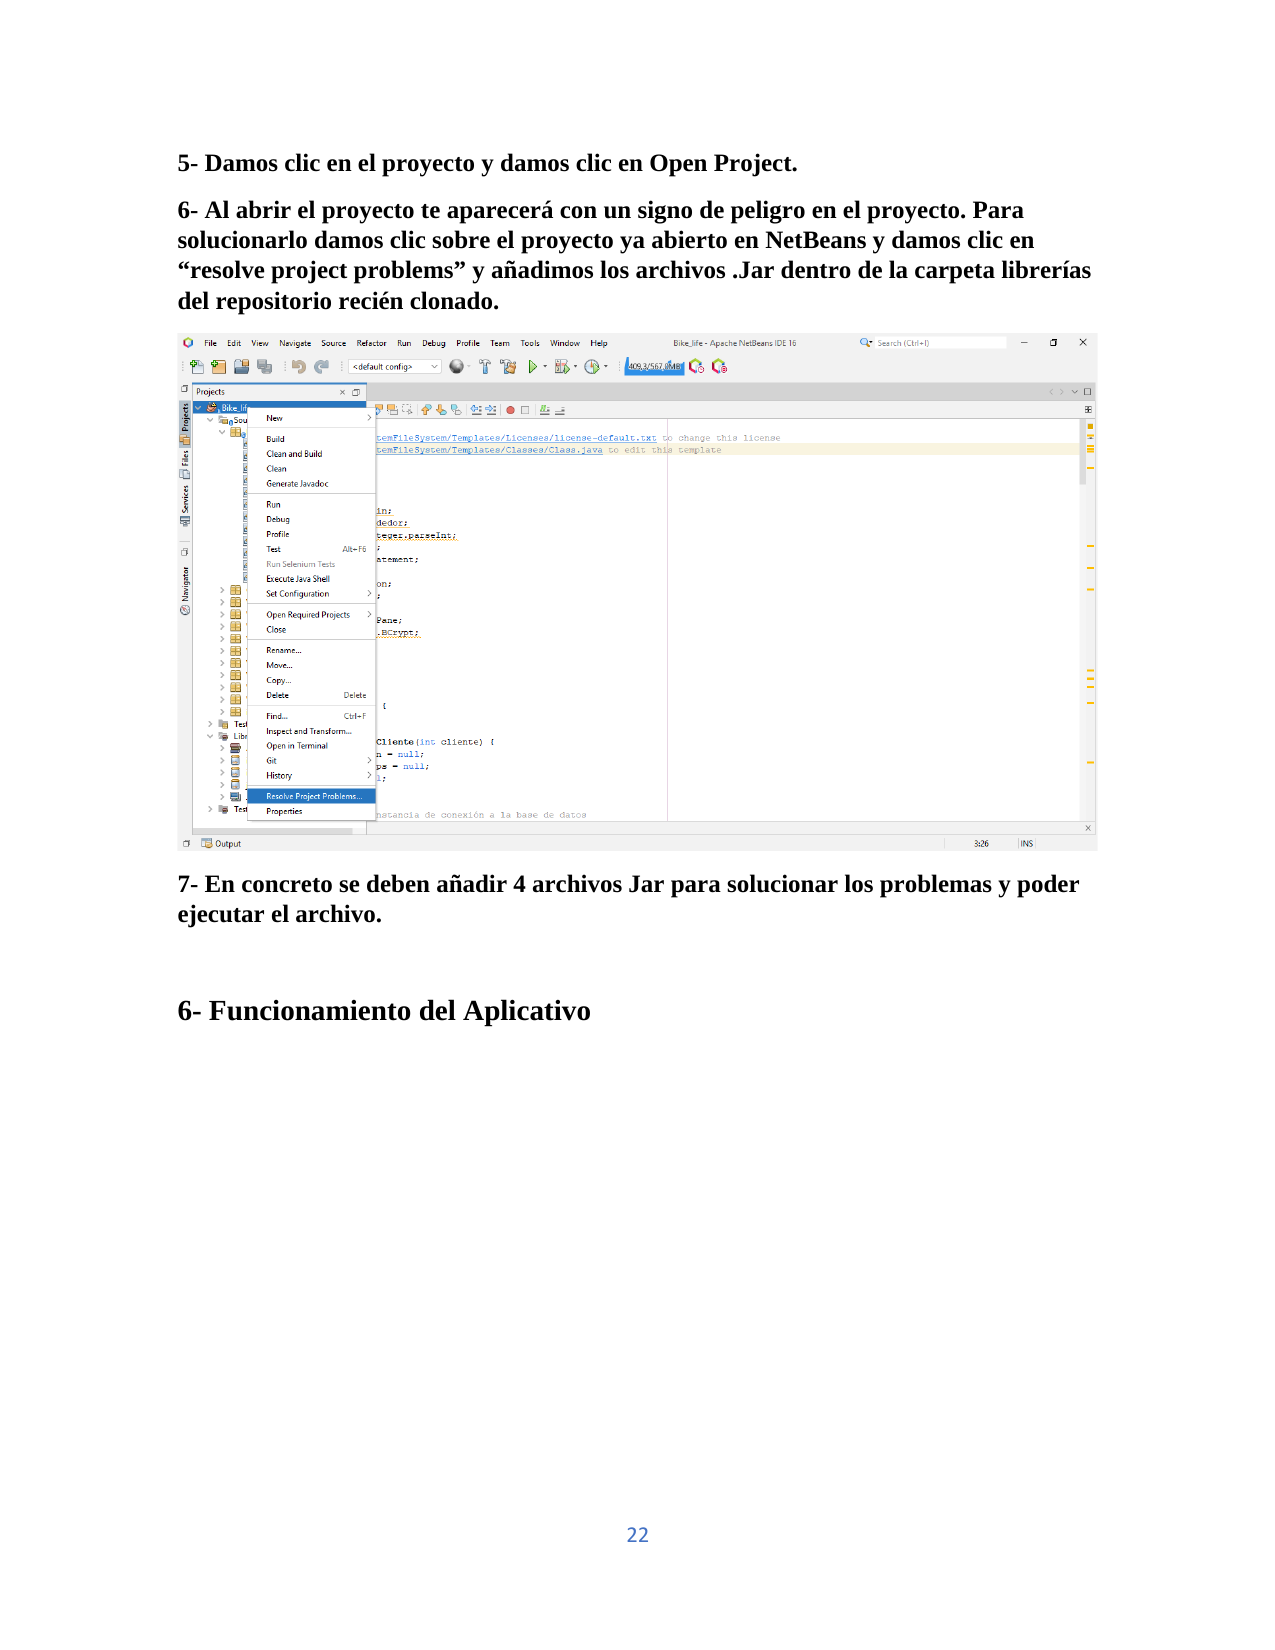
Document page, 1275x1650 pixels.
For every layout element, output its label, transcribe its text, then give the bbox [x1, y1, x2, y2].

text 7- En concreto se deben añadir 4 archivos Jar para solucionar los problemas y poder ejecutar el archivo. [177, 869, 1098, 928]
text 6- Funcionamiento del Aplicativo [177, 993, 1098, 1027]
text 6- Al abrir el proyecto te aparecerá con un signo de peligro en el proyecto. Para solucionarlo damos clic sobre el proyecto ya abierto en NetBeans y damos clic en “resolve project problems” y añadimos los archivos .Jar dentro de la carpeta librerías del repositorio recién clonado. [177, 195, 1098, 315]
text 5- Damos clic en el proyecto y damos clic en Open Project. [177, 148, 1098, 176]
picture [177, 333, 1098, 851]
